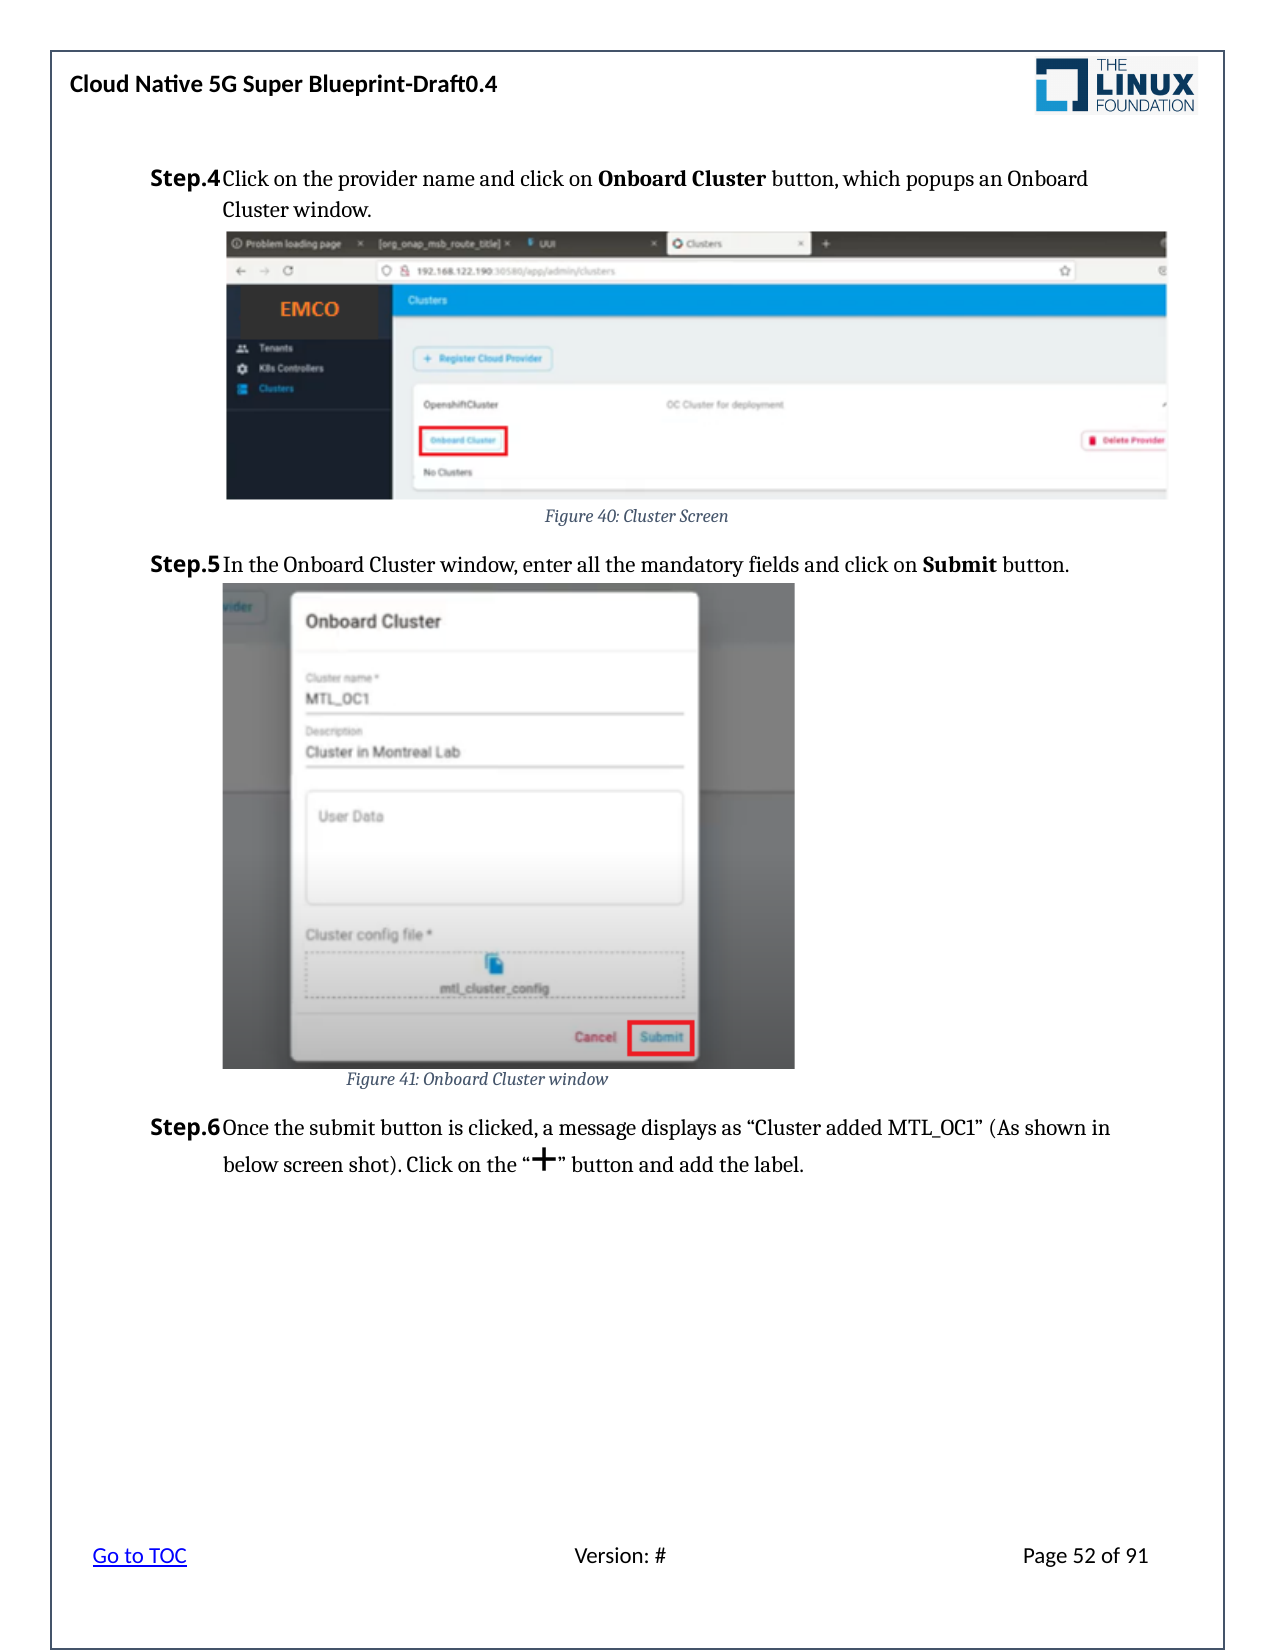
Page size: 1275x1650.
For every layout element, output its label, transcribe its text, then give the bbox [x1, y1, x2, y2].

text Click on the provider name and click on Onboard Cluster button, which popups an Onboard Cluster window. [185, 162, 1127, 223]
text Figure 41: Onboard Cluster window [148, 1068, 1127, 1090]
text Figure 40: Cluster Screen [148, 505, 1127, 527]
picture [530, 1145, 558, 1173]
picture [1034, 56, 1199, 115]
picture [222, 583, 795, 1069]
picture [222, 227, 1172, 506]
text Once the submit button is clicked, a message displays as “Cluster added MTL_OC1” (As shown in below screen shot). Click on the “” button and add the label. [185, 1111, 1127, 1178]
text In the Onboard Cluster window, enter all the mandatory fields and click on Submit button. [185, 548, 1127, 579]
